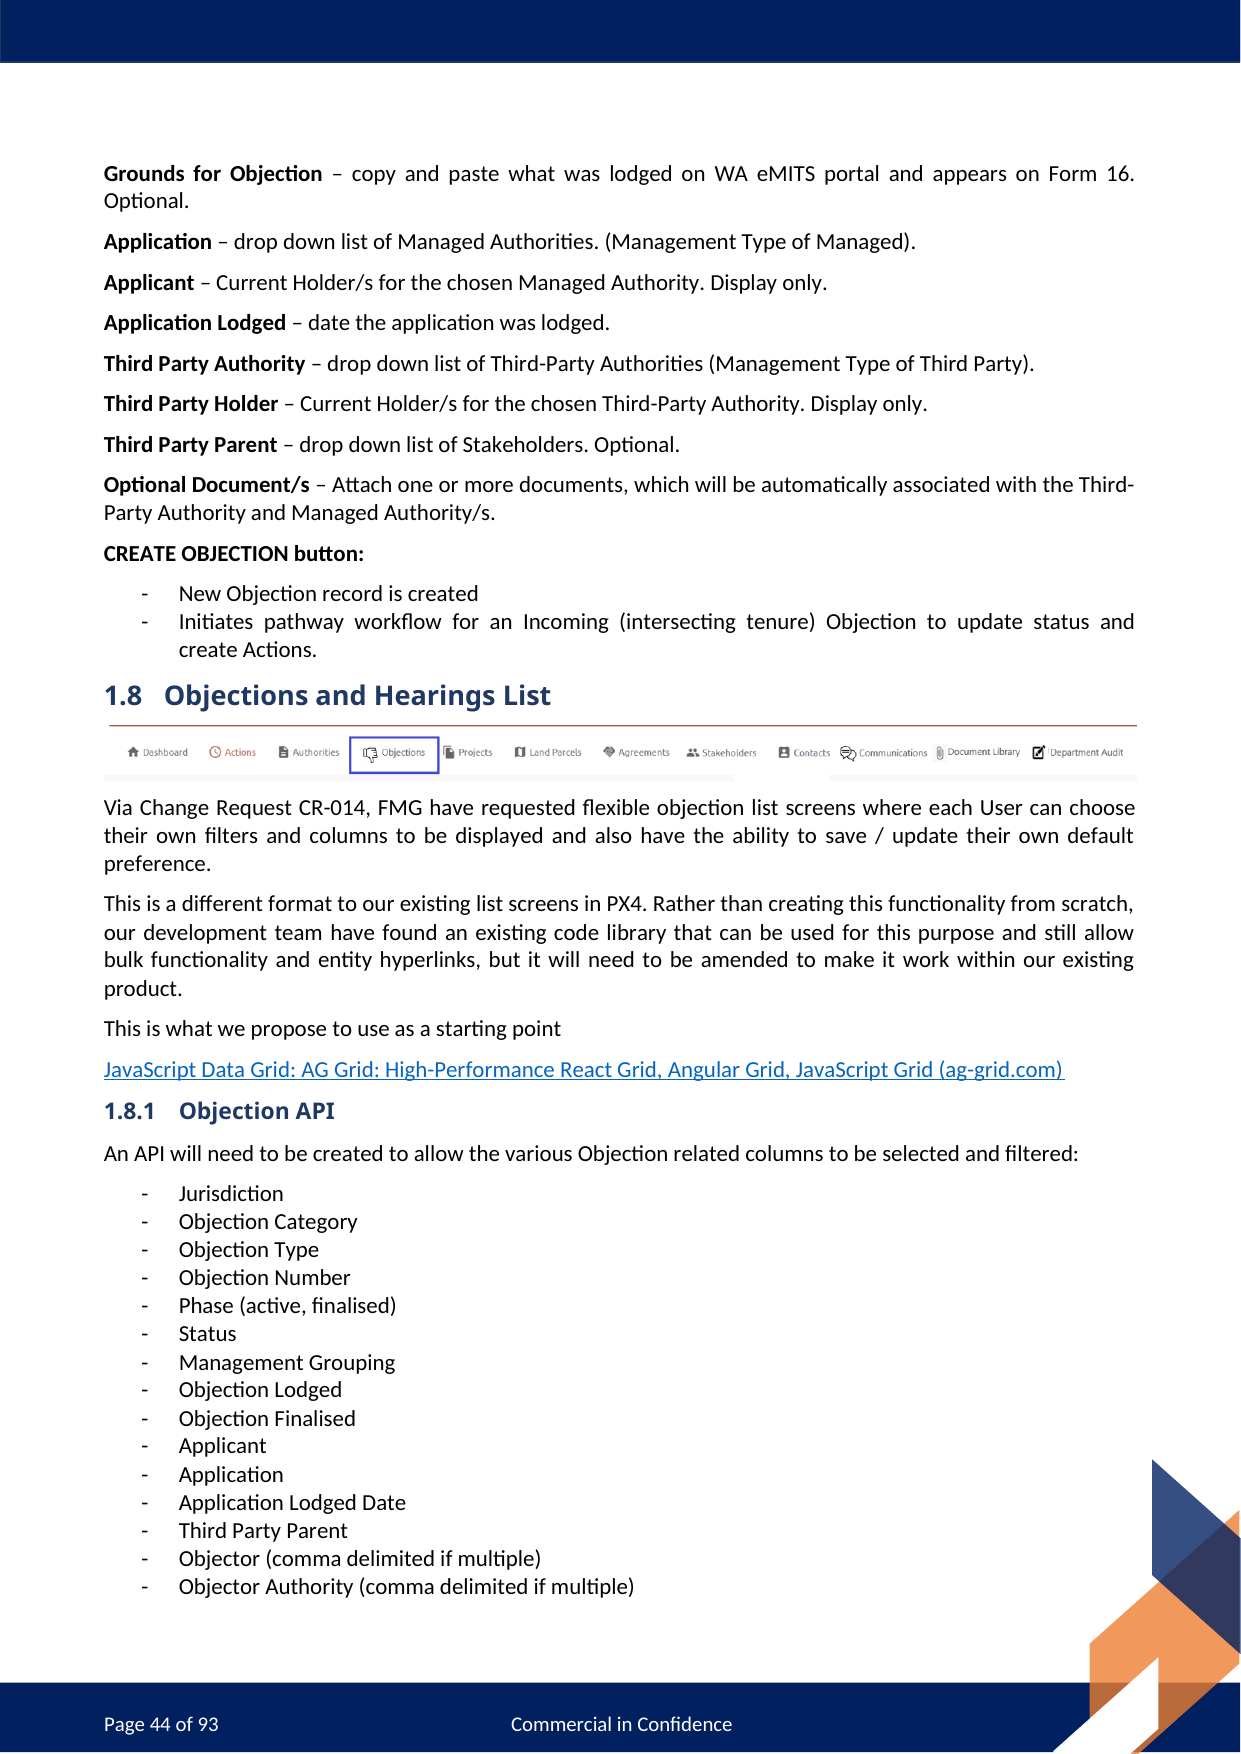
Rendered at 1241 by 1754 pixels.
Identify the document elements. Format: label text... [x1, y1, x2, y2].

text Application – drop down list of Managed Authorities. (Management Type of Managed). [103, 227, 1137, 255]
list Objection Finalised [141, 1404, 1137, 1432]
list Status [141, 1319, 1137, 1348]
text Grounds for Objection – copy and paste what was lodged on WA eMITS portal and appears on Form 16. Optional. [103, 159, 1137, 215]
text Third Party Parent – drop down list of Stakeholders. Optional. [103, 430, 1137, 458]
text JavaScript Data Grid: AG Grid: High-Performance React Grid, Angular Grid, JavaScript Grid (ag-grid.com) [103, 1055, 1137, 1083]
list Management Grouping [141, 1348, 1137, 1376]
text Third Party Holder – Current Holder/s for the chosen Third-Party Authority. Display only. [103, 389, 1137, 417]
list Phase (active, finalised) [141, 1292, 1137, 1319]
list Objection Number [141, 1263, 1137, 1292]
text This is a different format to our existing list screens in PX4. Rather than creating this functionality from scratch, our development team have found an existing code library that can be used for this purpose and still allow bulk functionality and entity hyperlinks, but it will need to be amended to make it work within our existing product. [103, 889, 1137, 1002]
list Application Lodged Date [141, 1488, 1137, 1516]
list Jurisdiction [141, 1179, 1137, 1207]
text Via Change Request CR-014, FMG have requested flexible objection list screens where each User can choose their own filters and columns to be displayed and also have the ability to save / update their own default preference. [103, 793, 1137, 877]
text Third Party Authority – drop down list of Third-Party Authorities (Management Type of Third Party). [103, 349, 1137, 377]
subtitle Objections and Hearings List [103, 676, 1137, 713]
list Third Party Parent [141, 1516, 1137, 1544]
list Objection Category [141, 1207, 1137, 1236]
list Applicant [141, 1432, 1137, 1460]
text Application Lodged – date the application was lodged. [103, 308, 1137, 336]
list New Objection record is created [141, 579, 1137, 607]
list Objector Authority (comma delimited if multiple) [141, 1572, 1137, 1600]
list Objector (comma delimited if multiple) [141, 1544, 1137, 1572]
text This is what we propose to use as a starting point [103, 1014, 1137, 1042]
list Objection Type [141, 1236, 1137, 1263]
list Objection Lodged [141, 1376, 1137, 1404]
text Applicant – Current Holder/s for the chosen Managed Authority. Display only. [103, 268, 1137, 296]
list Application [141, 1460, 1137, 1488]
text CREATE OBJECTION button: [103, 539, 1137, 567]
subtitle Objection API [103, 1095, 1137, 1126]
list Initiates pathway workflow for an Incoming (intersecting tenure) Objection to update status and create Actions. [141, 607, 1137, 663]
picture [103, 725, 1137, 781]
text An API will need to be created to allow the various Objection related columns to be selected and filtered: [103, 1139, 1137, 1167]
text Optional Document/s – Attach one or more documents, which will be automatically associated with the Third-Party Authority and Managed Authority/s. [103, 470, 1137, 526]
